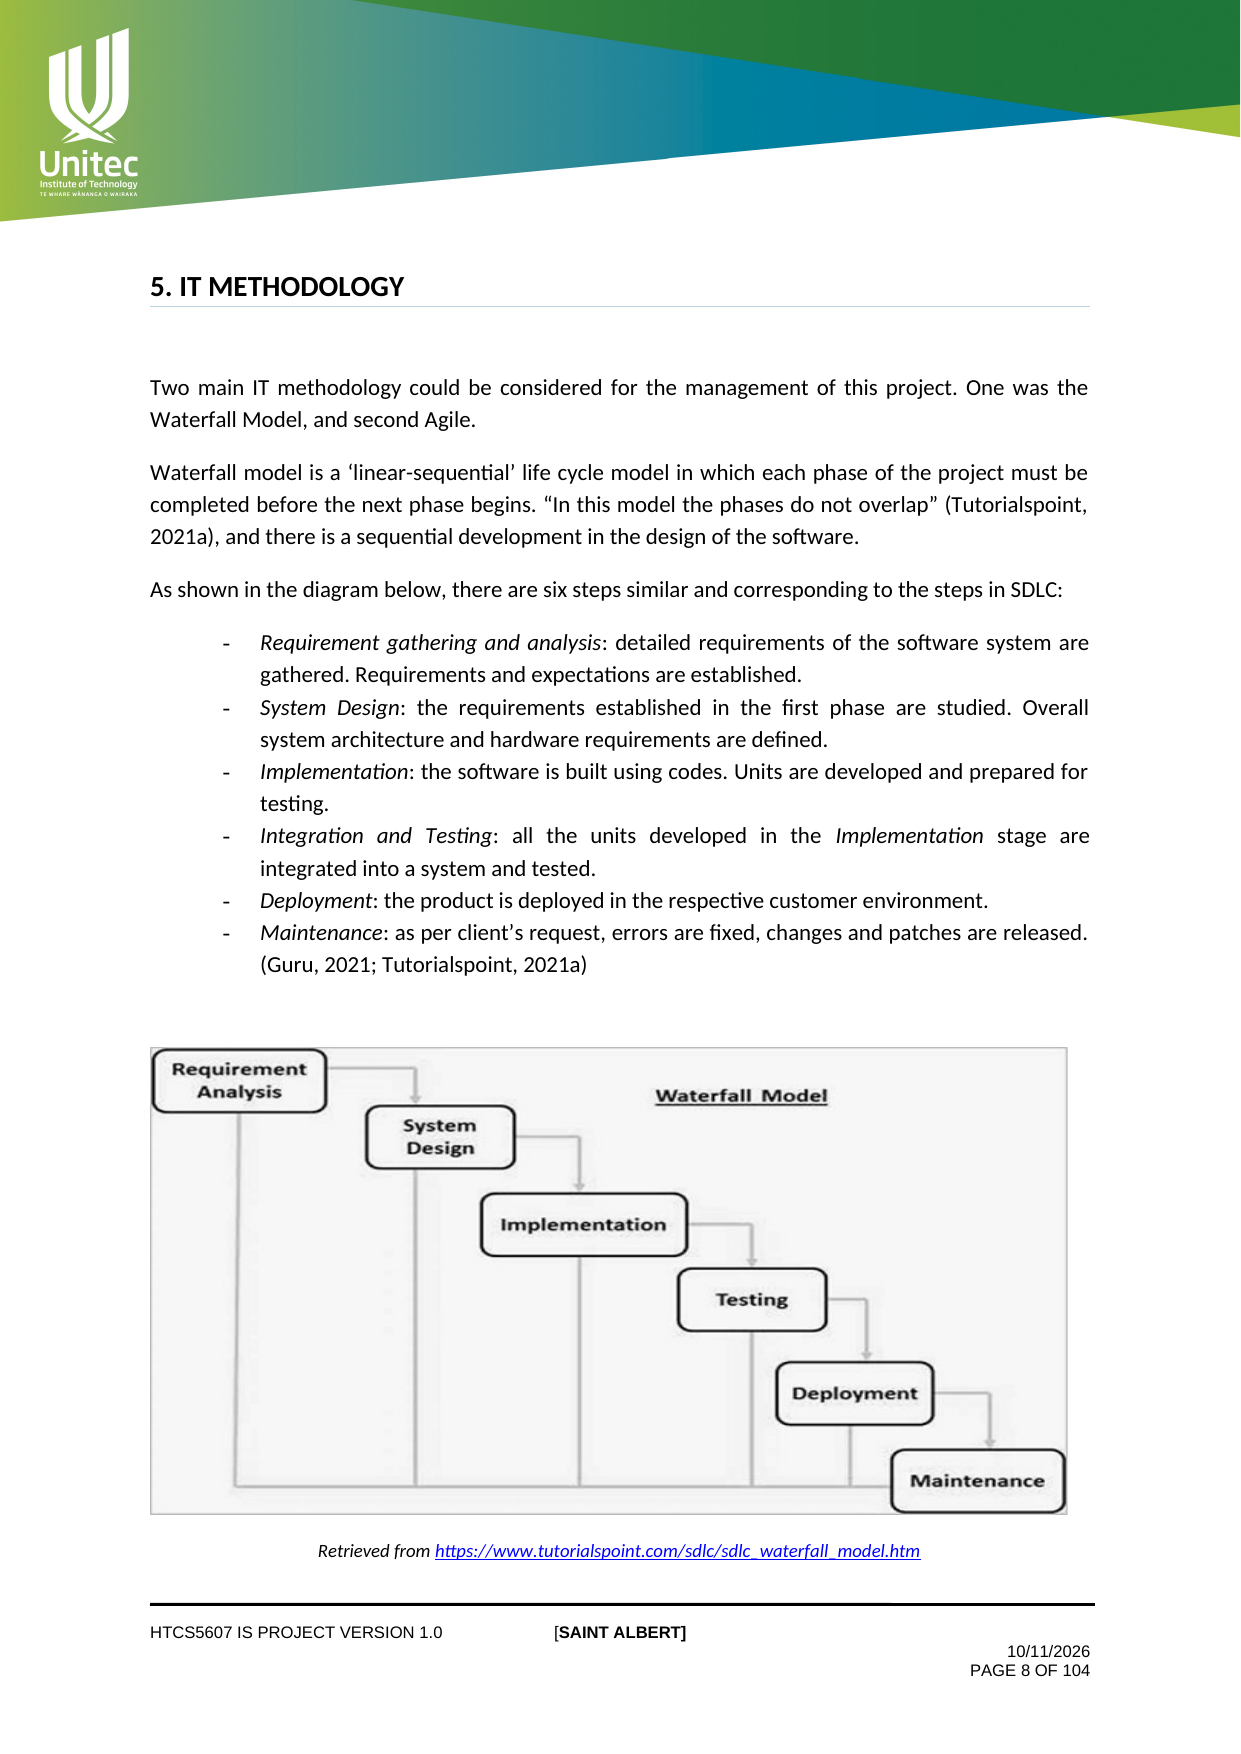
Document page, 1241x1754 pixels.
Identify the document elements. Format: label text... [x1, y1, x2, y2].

list Requirement gathering and analysis: detailed requirements of the software system are gathered. Requirements and expectations are established. [222, 628, 1090, 688]
list Implementation: the software is built using codes. Units are developed and prepared for testing. [222, 757, 1090, 817]
list Maintenance: as per client’s request, errors are fixed, changes and patches are released. (Guru, 2021; Tutorialspoint, 2021a) [222, 918, 1090, 978]
list Integration and Testing: all the units developed in the Implementation stage are integrated into a system and tested. [222, 821, 1090, 882]
list Deployment: the product is deployed in the respective customer environment. [222, 886, 1090, 914]
picture [150, 1047, 1068, 1515]
text Retrieved from https://www.tutorialspoint.com/sdlc/sdlc_waterfall_model.htm [150, 1539, 1090, 1562]
subtitle 5. IT Methodology [150, 217, 1090, 306]
list System Design: the requirements established in the first phase are studied. Overall system architecture and hardware requirements are defined. [222, 693, 1090, 753]
picture [0, 0, 1241, 238]
text Waterfall model is a ‘linear-sequential’ life cycle model in which each phase of the project must be completed before the next phase begins. “In this model the phases do not overlap” (Tutorialspoint, 2021a), and there is a sequential development in the design of the software. [150, 458, 1090, 550]
text As shown in the diagram below, there are six steps similar and corresponding to the steps in SDLC: [150, 575, 1090, 603]
text Two main IT methodology could be considered for the management of this project. One was the Waterfall Model, and second Agile. [150, 373, 1090, 433]
